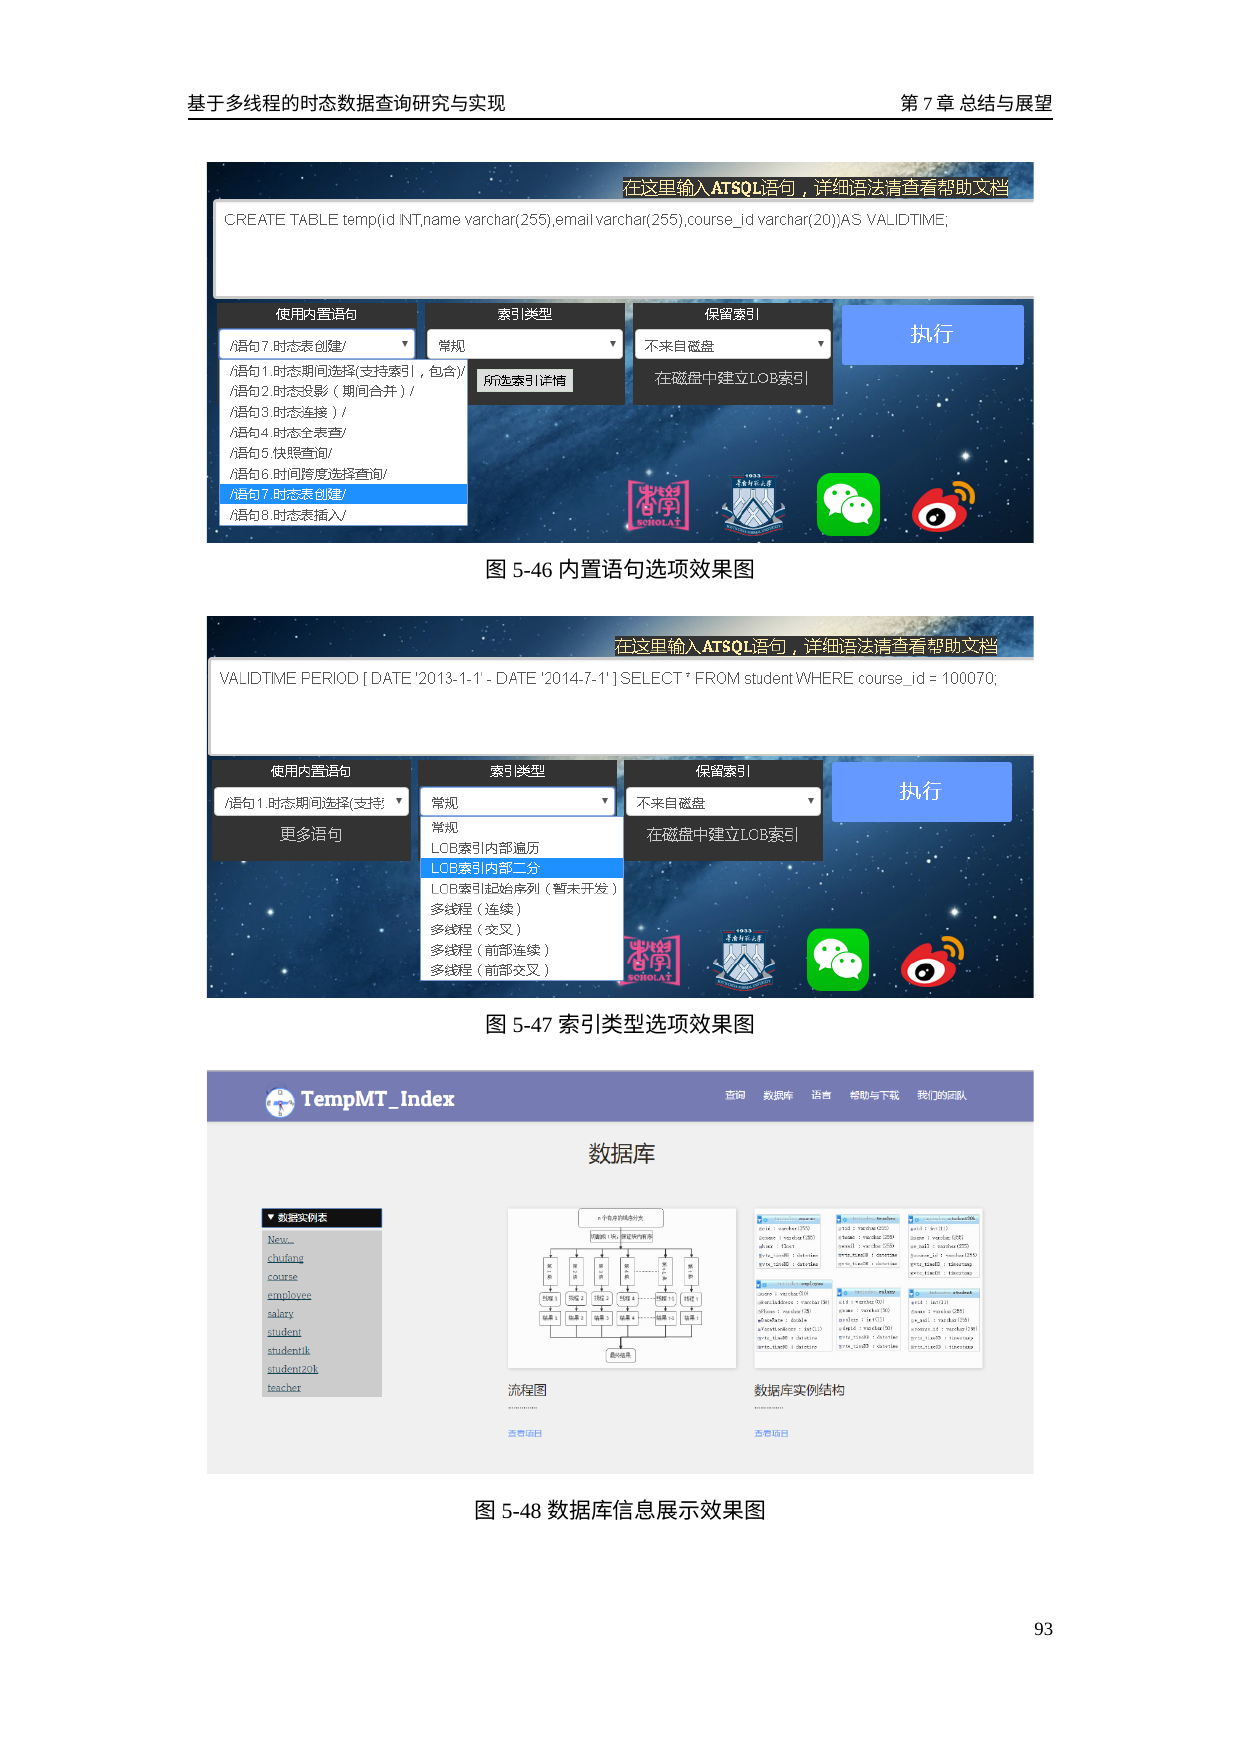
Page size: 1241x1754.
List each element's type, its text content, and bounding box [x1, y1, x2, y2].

picture [206, 162, 1034, 543]
picture [206, 616, 1034, 998]
picture [206, 1070, 1034, 1474]
